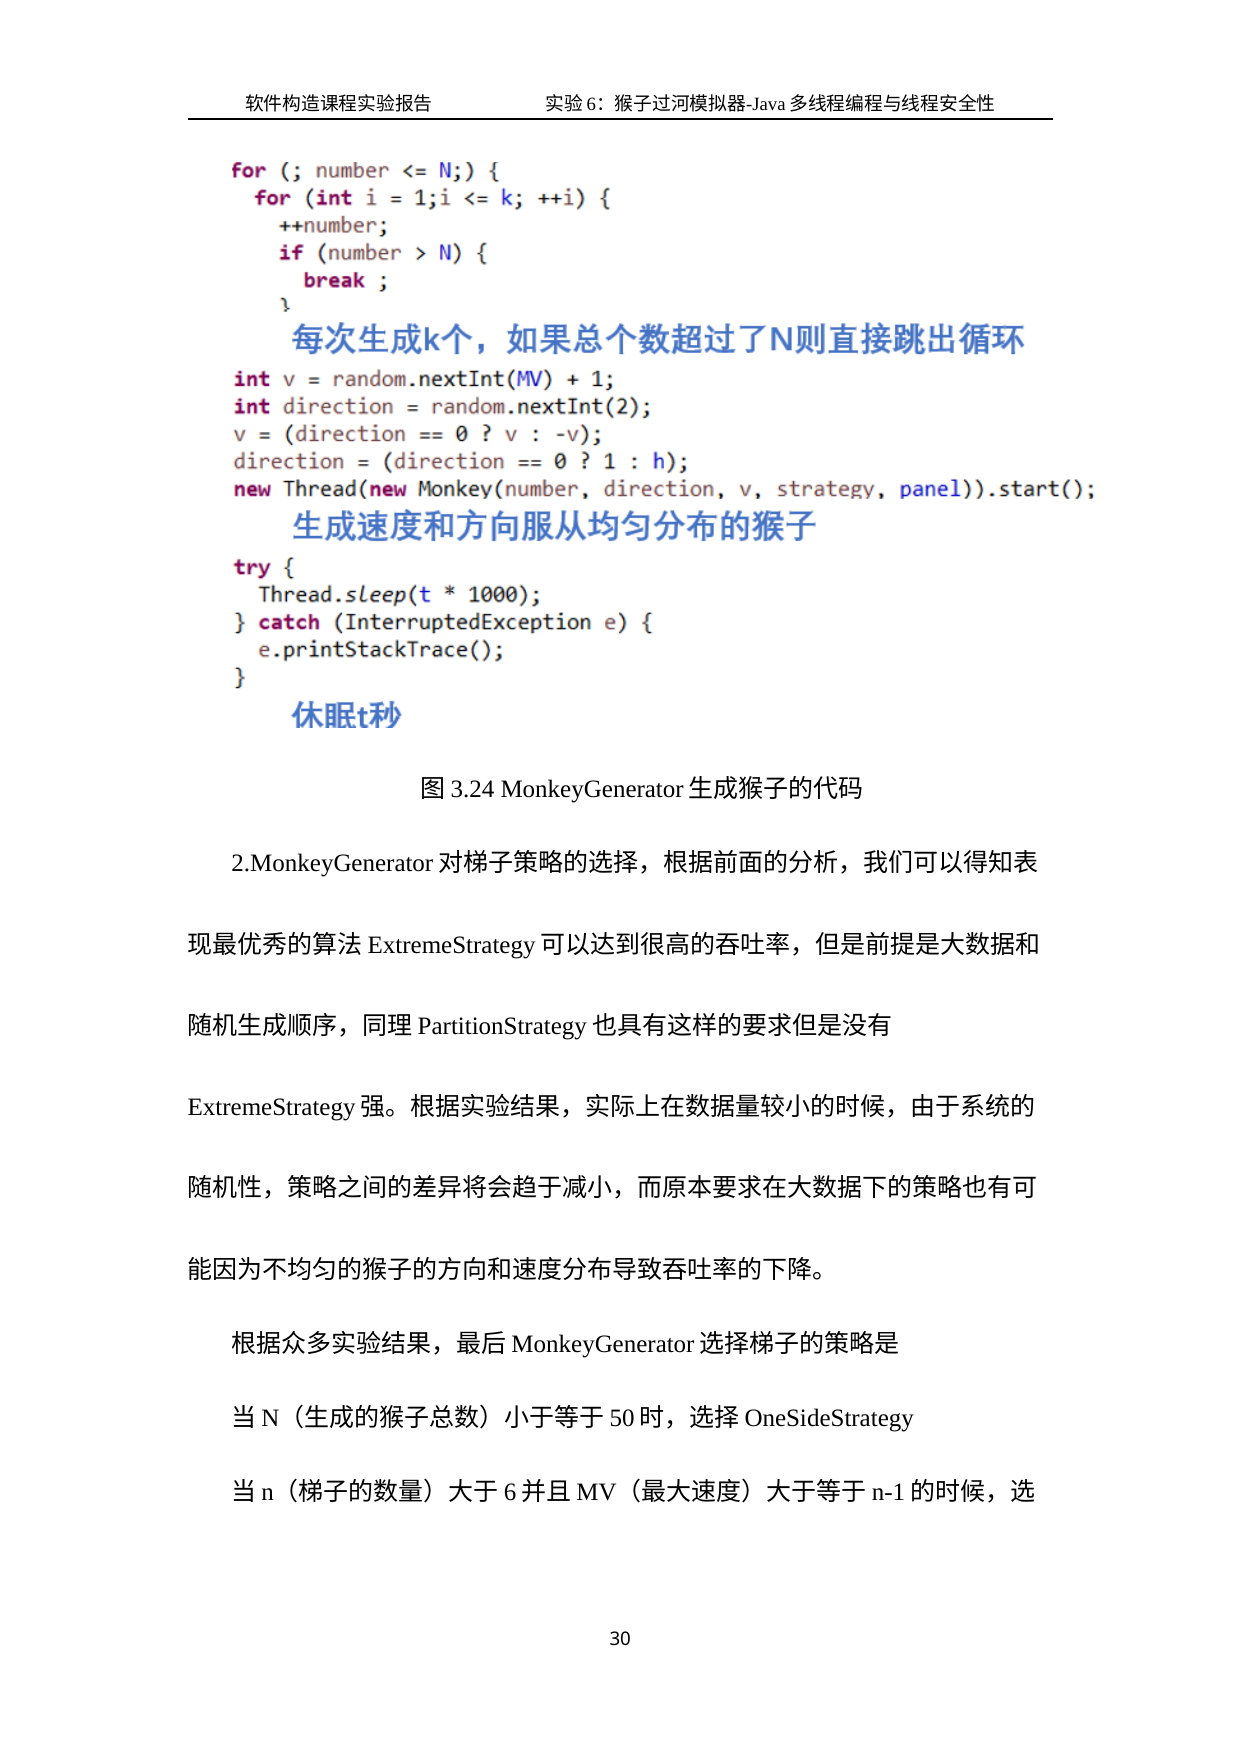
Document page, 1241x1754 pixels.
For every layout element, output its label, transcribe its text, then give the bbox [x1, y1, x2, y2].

text 2.MonkeyGenerator对梯子策略的选择，根据前面的分析，我们可以得知表现最优秀的算法ExtremeStrategy可以达到很高的吞吐率，但是前提是大数据和随机生成顺序，同理PartitionStrategy也具有这样的要求但是没有ExtremeStrategy强。根据实验结果，实际上在数据量较小的时候，由于系统的随机性，策略之间的差异将会趋于减小，而原本要求在大数据下的策略也有可能因为不均匀的猴子的方向和速度分布导致吞吐率的下降。 [187, 828, 1053, 1300]
text 图3.24 MonkeyGenerator生成猴子的代码 [187, 754, 1053, 819]
text 当N（生成的猴子总数）小于等于50时，选择OneSideStrategy [187, 1383, 1053, 1448]
picture [231, 162, 1097, 728]
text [187, 1457, 1053, 1522]
text 根据众多实验结果，最后MonkeyGenerator选择梯子的策略是 [187, 1309, 1053, 1374]
